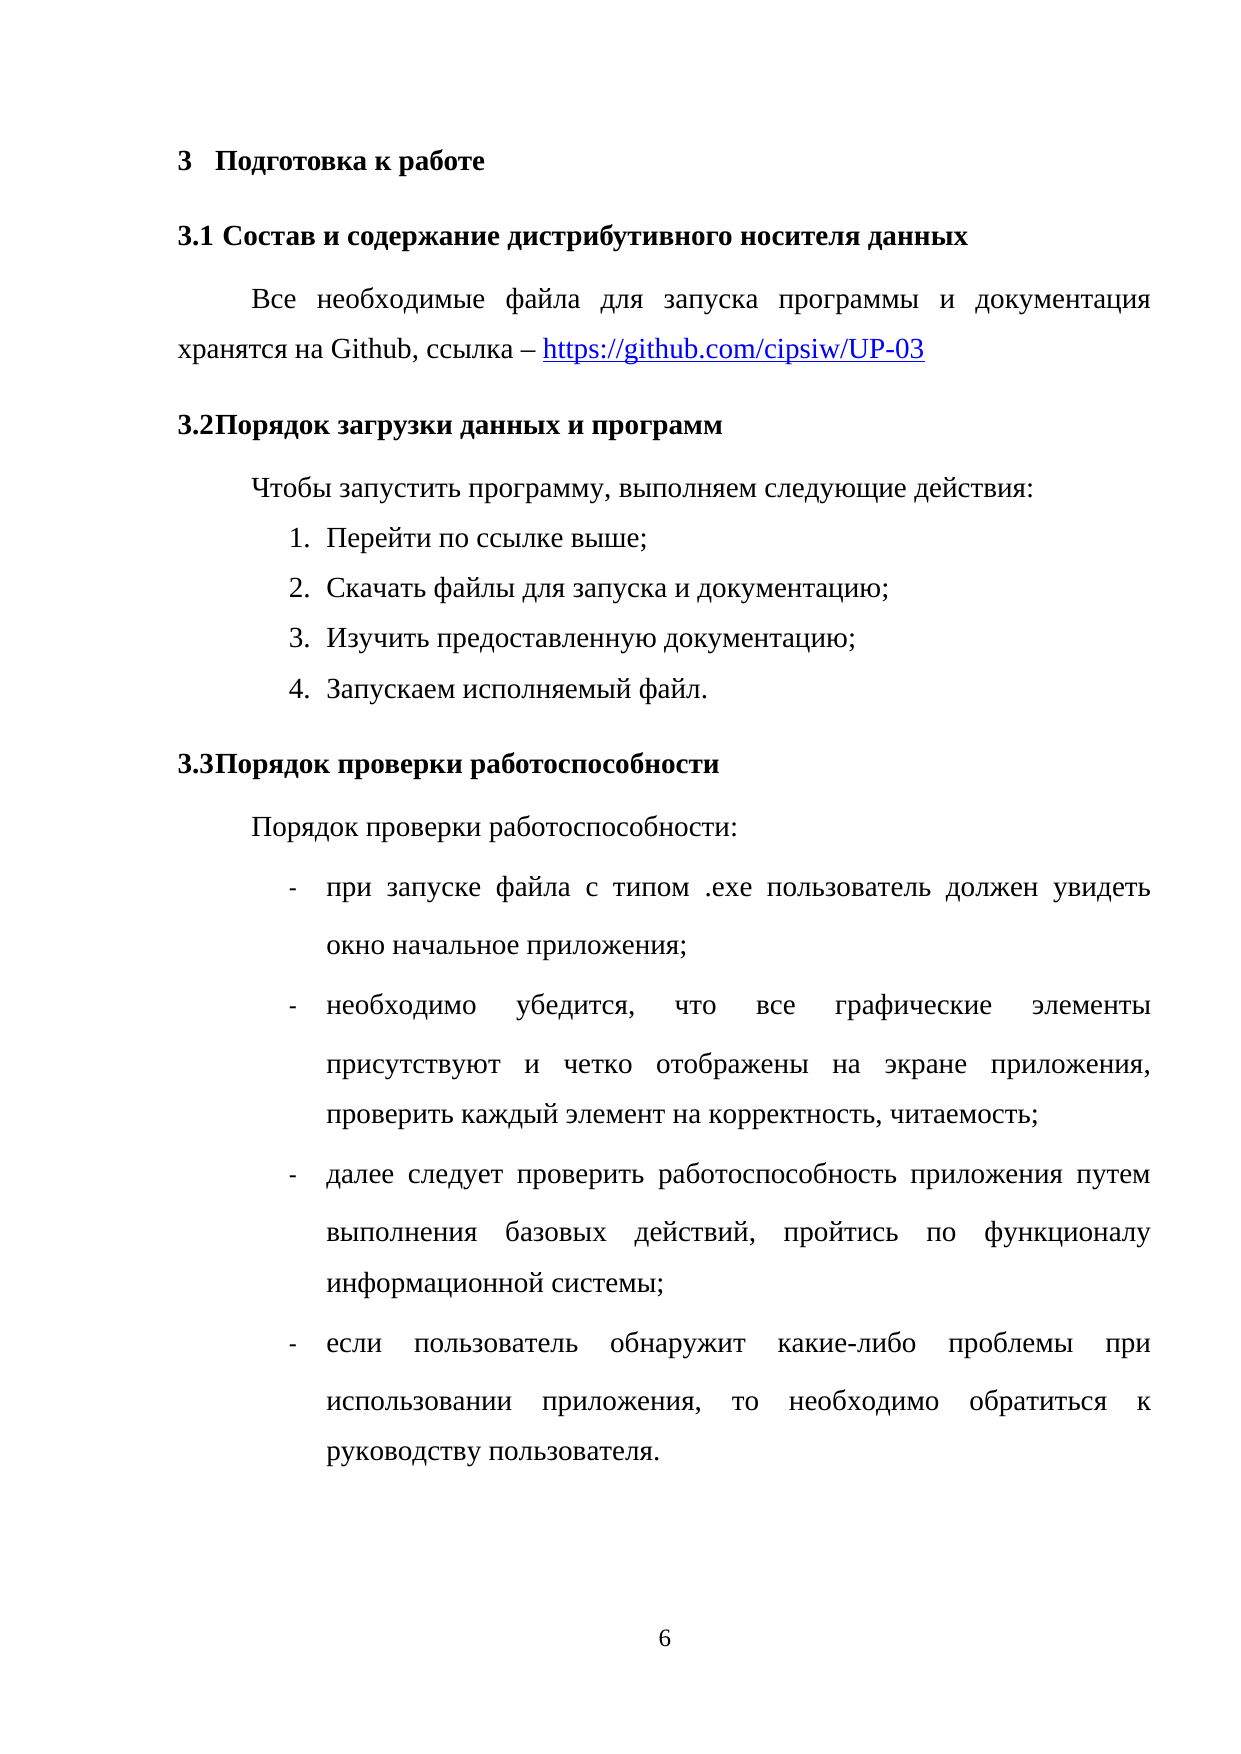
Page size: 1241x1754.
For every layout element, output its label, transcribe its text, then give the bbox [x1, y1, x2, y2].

list Перейти по ссылке выше; [288, 520, 1152, 553]
subtitle Подготовка к работе [177, 143, 1152, 177]
list при запуске файла с типом .exe пользователь должен увидеть окно начальное приложения; [288, 859, 1152, 961]
text Все необходимые файла для запуска программы и документация хранятся на Github, ссылка – https://github.com/cipsiw/UP-03 [177, 281, 1152, 365]
subtitle Порядок проверки работоспособности [177, 746, 1152, 780]
list Скачать файлы для запуска и документацию; [288, 570, 1152, 604]
list если пользователь обнаружит какие-либо проблемы при использовании приложения, то необходимо обратиться к руководству пользователя. [288, 1315, 1152, 1467]
list необходимо убедится, что все графические элементы присутствуют и четко отображены на экране приложения, проверить каждый элемент на корректность, читаемость; [288, 978, 1152, 1129]
list далее следует проверить работоспособность приложения путем выполнения базовых действий, пройтись по функционалу информационной системы; [288, 1146, 1152, 1298]
text Чтобы запустить программу, выполняем следующие действия: [177, 470, 1152, 503]
list Запускаем исполняемый файл. [288, 671, 1152, 704]
subtitle Состав и содержание дистрибутивного носителя данных [177, 218, 1152, 252]
list Изучить предоставленную документацию; [288, 621, 1152, 654]
subtitle Порядок загрузки данных и программ [177, 407, 1152, 440]
text Порядок проверки работоспособности: [177, 809, 1152, 843]
